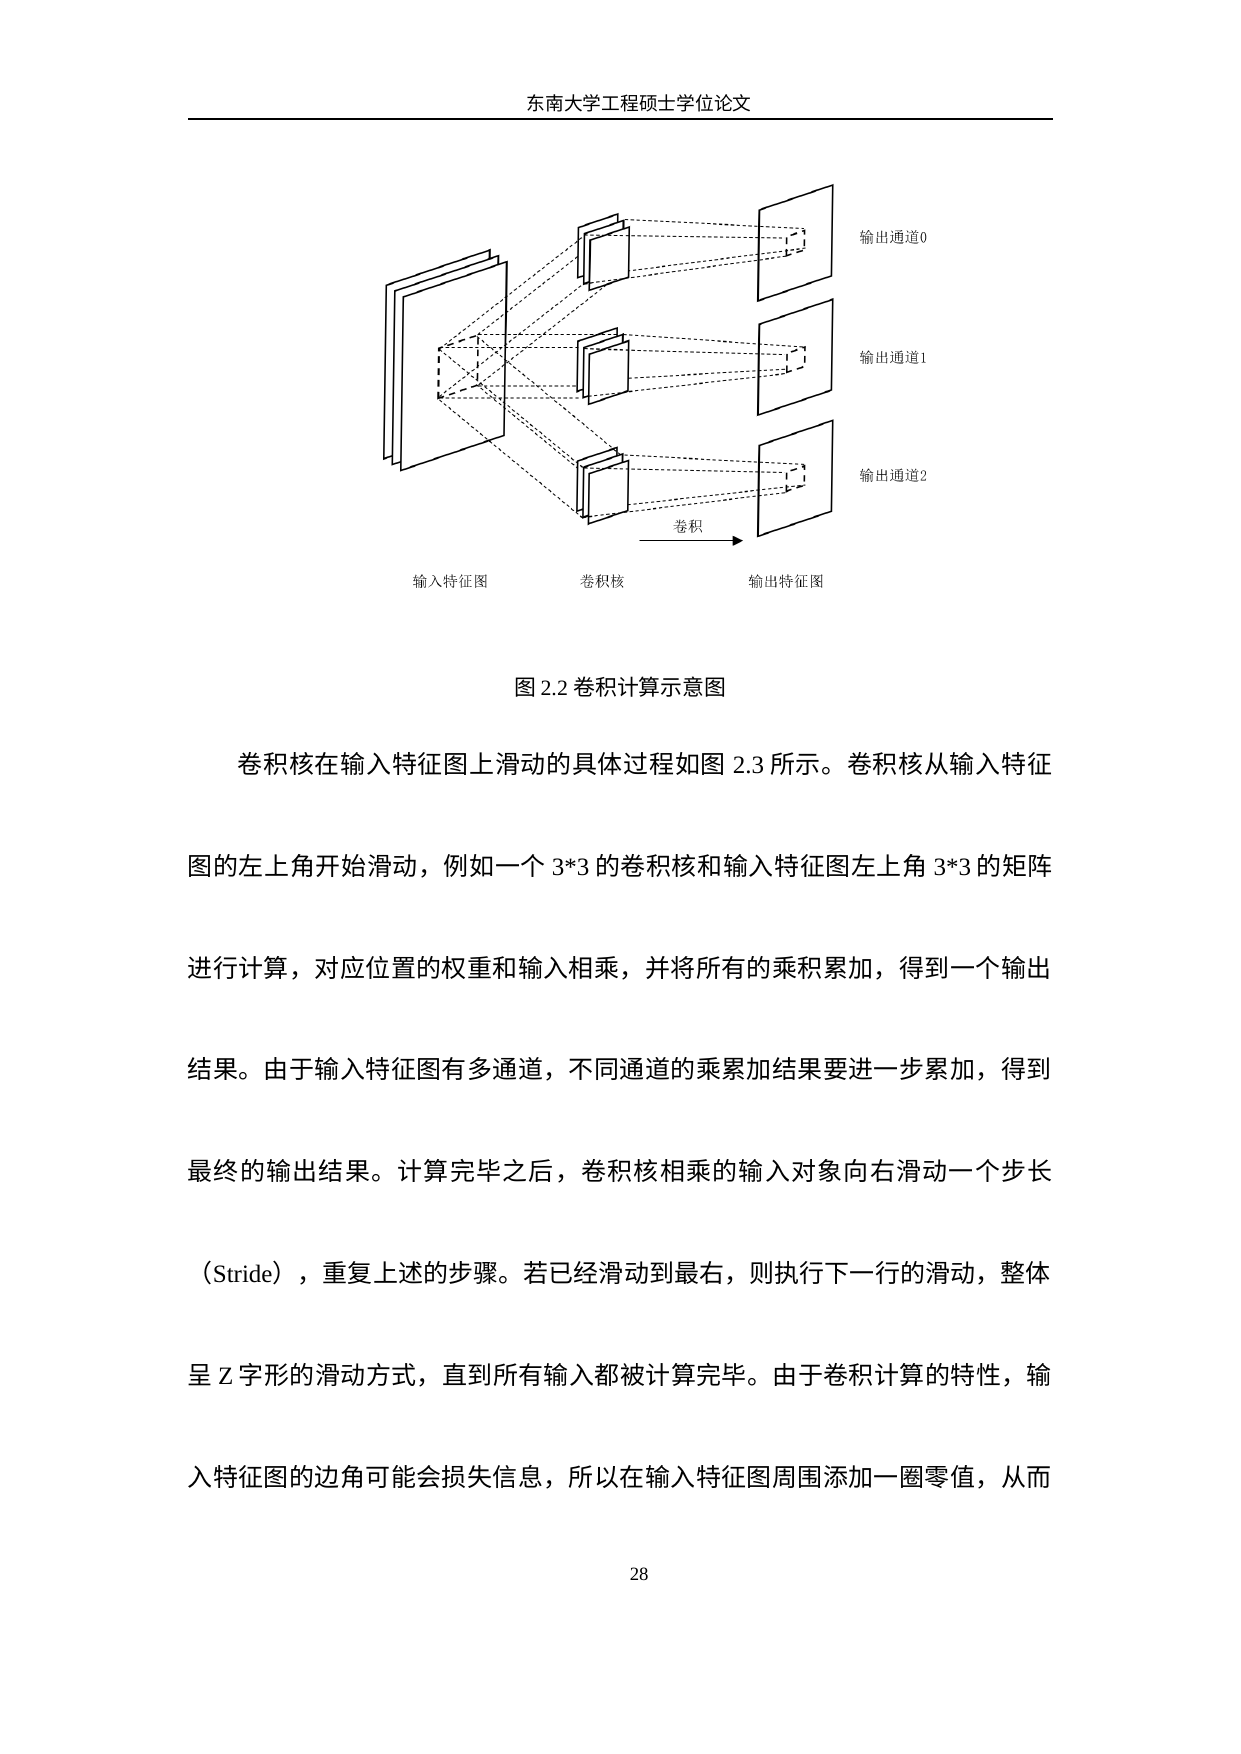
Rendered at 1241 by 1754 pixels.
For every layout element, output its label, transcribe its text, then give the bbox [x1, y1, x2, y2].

picture [346, 158, 944, 608]
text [187, 728, 1053, 1509]
text 图2.2 卷积计算示意图 [187, 669, 1053, 703]
